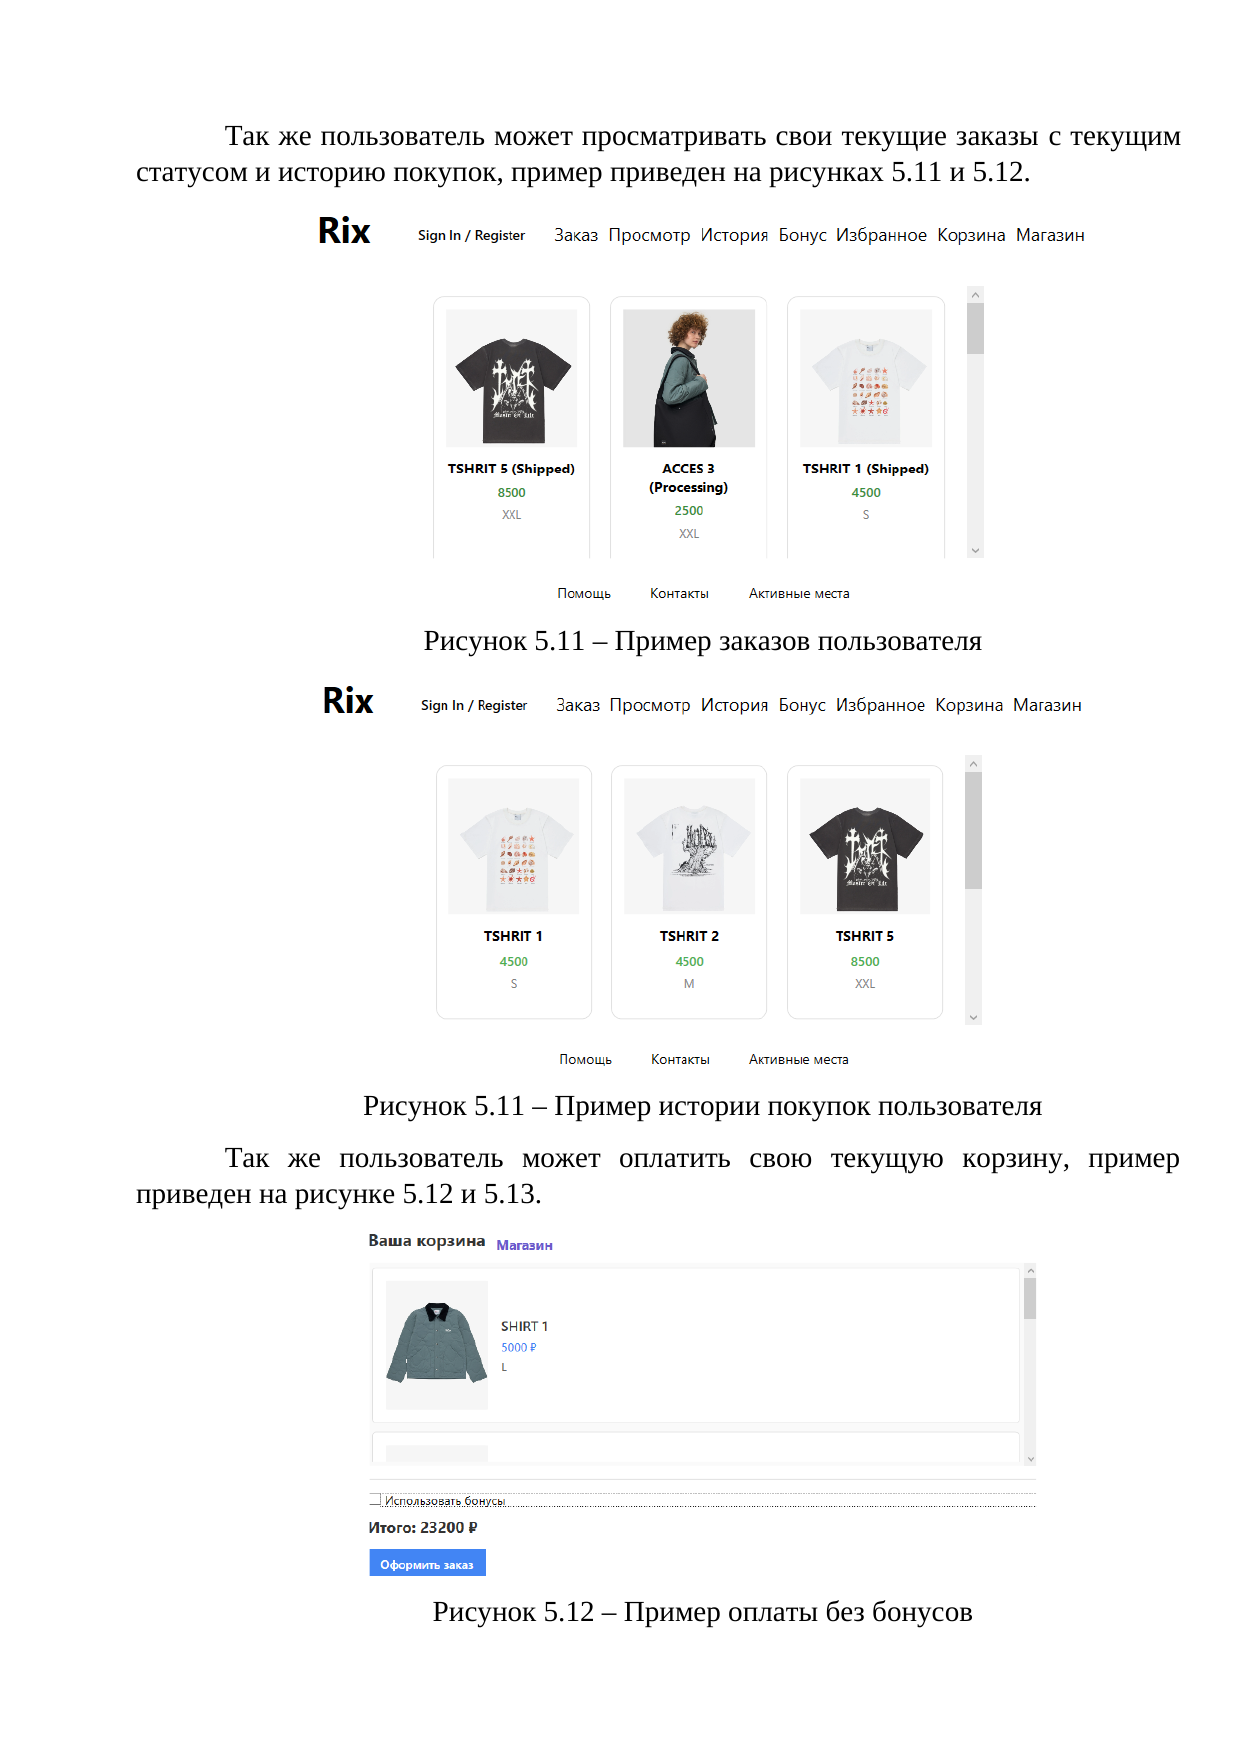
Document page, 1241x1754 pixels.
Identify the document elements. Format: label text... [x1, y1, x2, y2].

picture [369, 1227, 1037, 1576]
text Так же пользователь может оплатить свою текущую корзину, пример приведен на рисунке 5.12 и 5.13. [136, 1140, 1181, 1209]
picture [318, 205, 1087, 605]
text Рисунок 5.11 – Пример истории покупок пользователя [136, 1088, 1181, 1122]
text Рисунок 5.12 – Пример оплаты без бонусов [136, 1594, 1181, 1628]
picture [324, 675, 1082, 1070]
text Рисунок 5.11 – Пример заказов пользователя [136, 623, 1181, 657]
text Так же пользователь может просматривать свои текущие заказы c текущим статусом и историю покупок, пример приведен на рисунках 5.11 и 5.12. [136, 118, 1181, 187]
